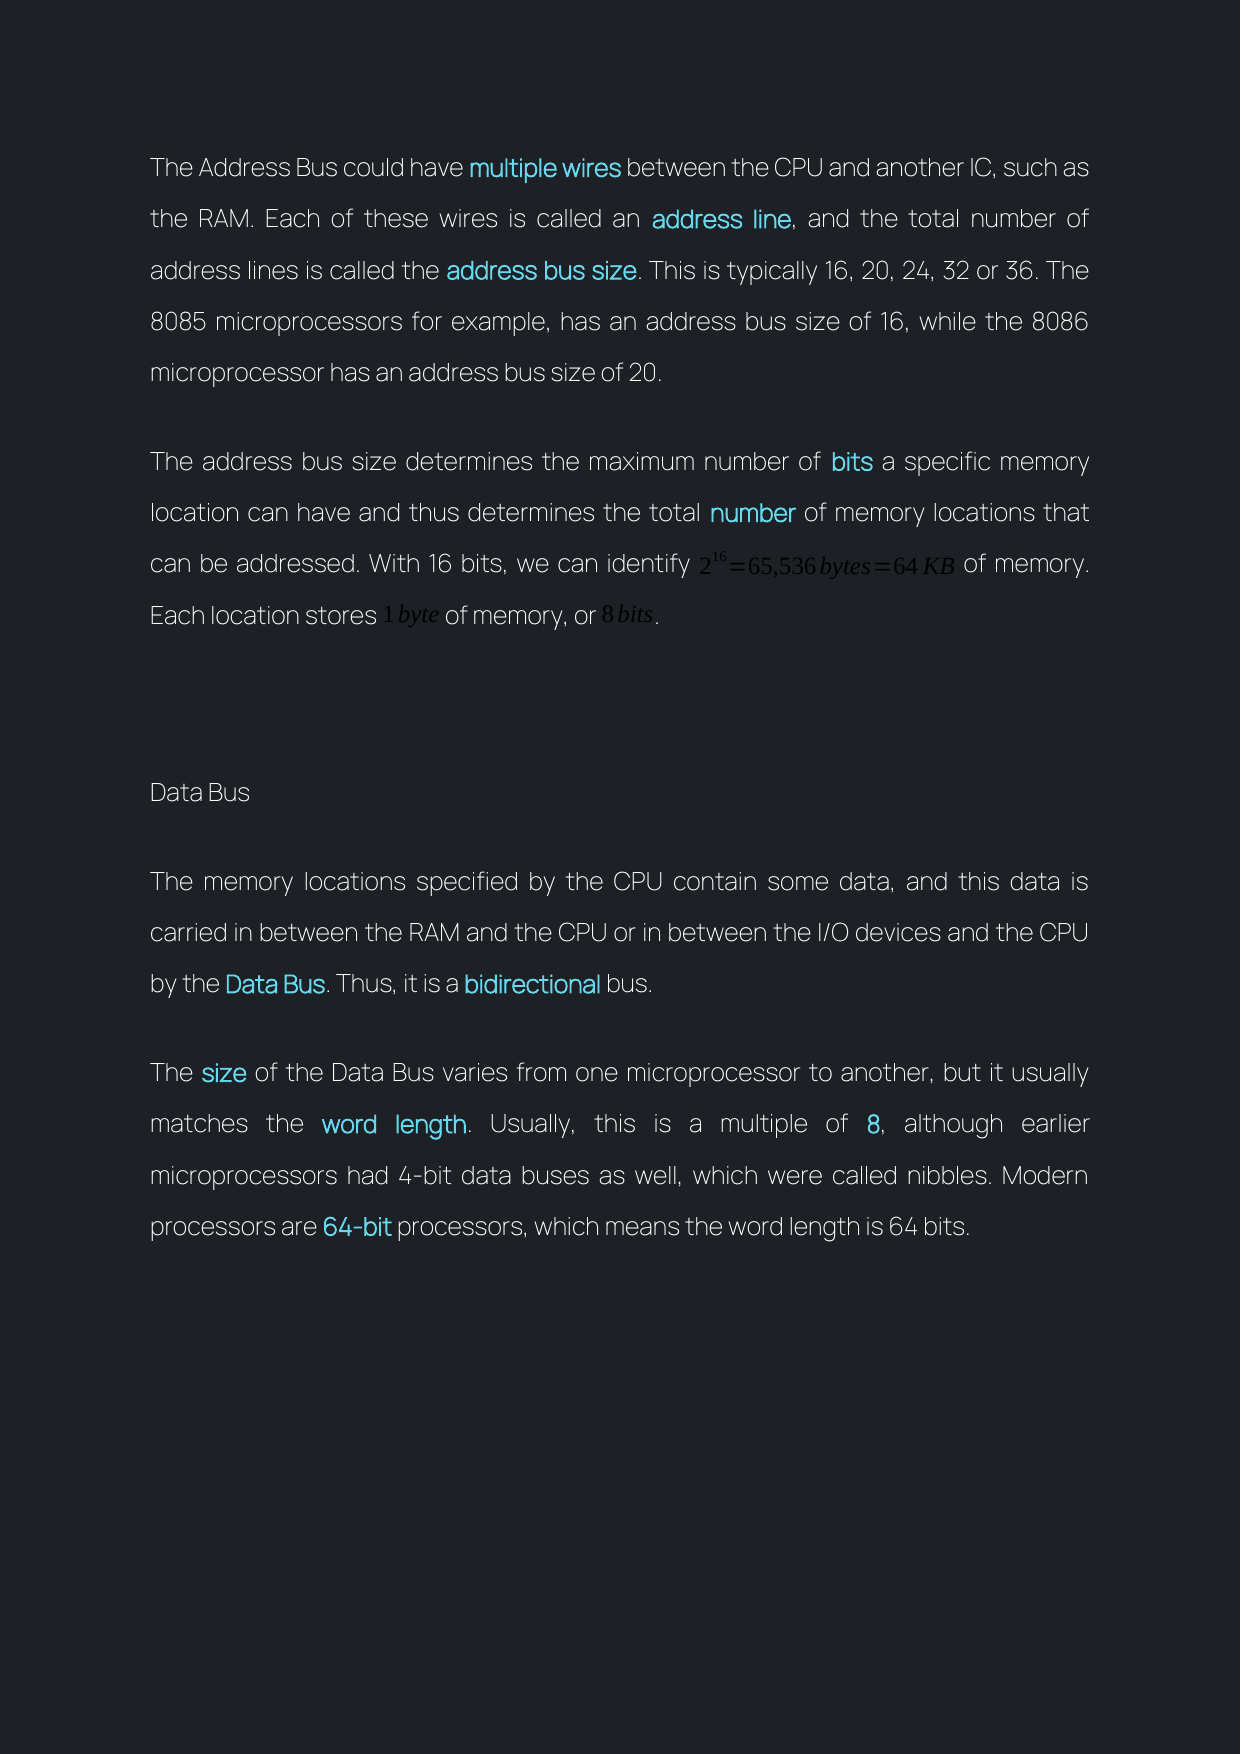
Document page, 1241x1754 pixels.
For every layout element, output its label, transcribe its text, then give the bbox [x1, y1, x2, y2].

text The size of the Data Bus varies from one microprocessor to another, but it usually matches the word length. Usually, this is a multiple of 8, although earlier microprocessors had 4-bit data buses as well, which were called nibbles. Modern processors are 64-bit processors, which means the word length is 64 bits. [150, 1055, 1090, 1243]
subtitle Data Bus [150, 775, 1090, 809]
text The address bus size determines the maximum number of bits a specific memory location can have and thus determines the total number of memory locations that can be addressed. With 16 bits, we can identify of memory. Each location stores of memory, or . [150, 444, 1090, 632]
text The memory locations specified by the CPU contain some data, and this data is carried in between the RAM and the CPU or in between the I/O devices and the CPU by the Data Bus. Thus, it is a bidirectional bus. [150, 864, 1090, 1000]
text The Address Bus could have multiple wires between the CPU and another IC, such as the RAM. Each of these wires is called an address line, and the total number of address lines is called the address bus size. This is typically 16, 20, 24, 32 or 36. The 8085 microprocessors for example, has an address bus size of 16, while the 8086 microprocessor has an address bus size of 20. [150, 150, 1090, 389]
